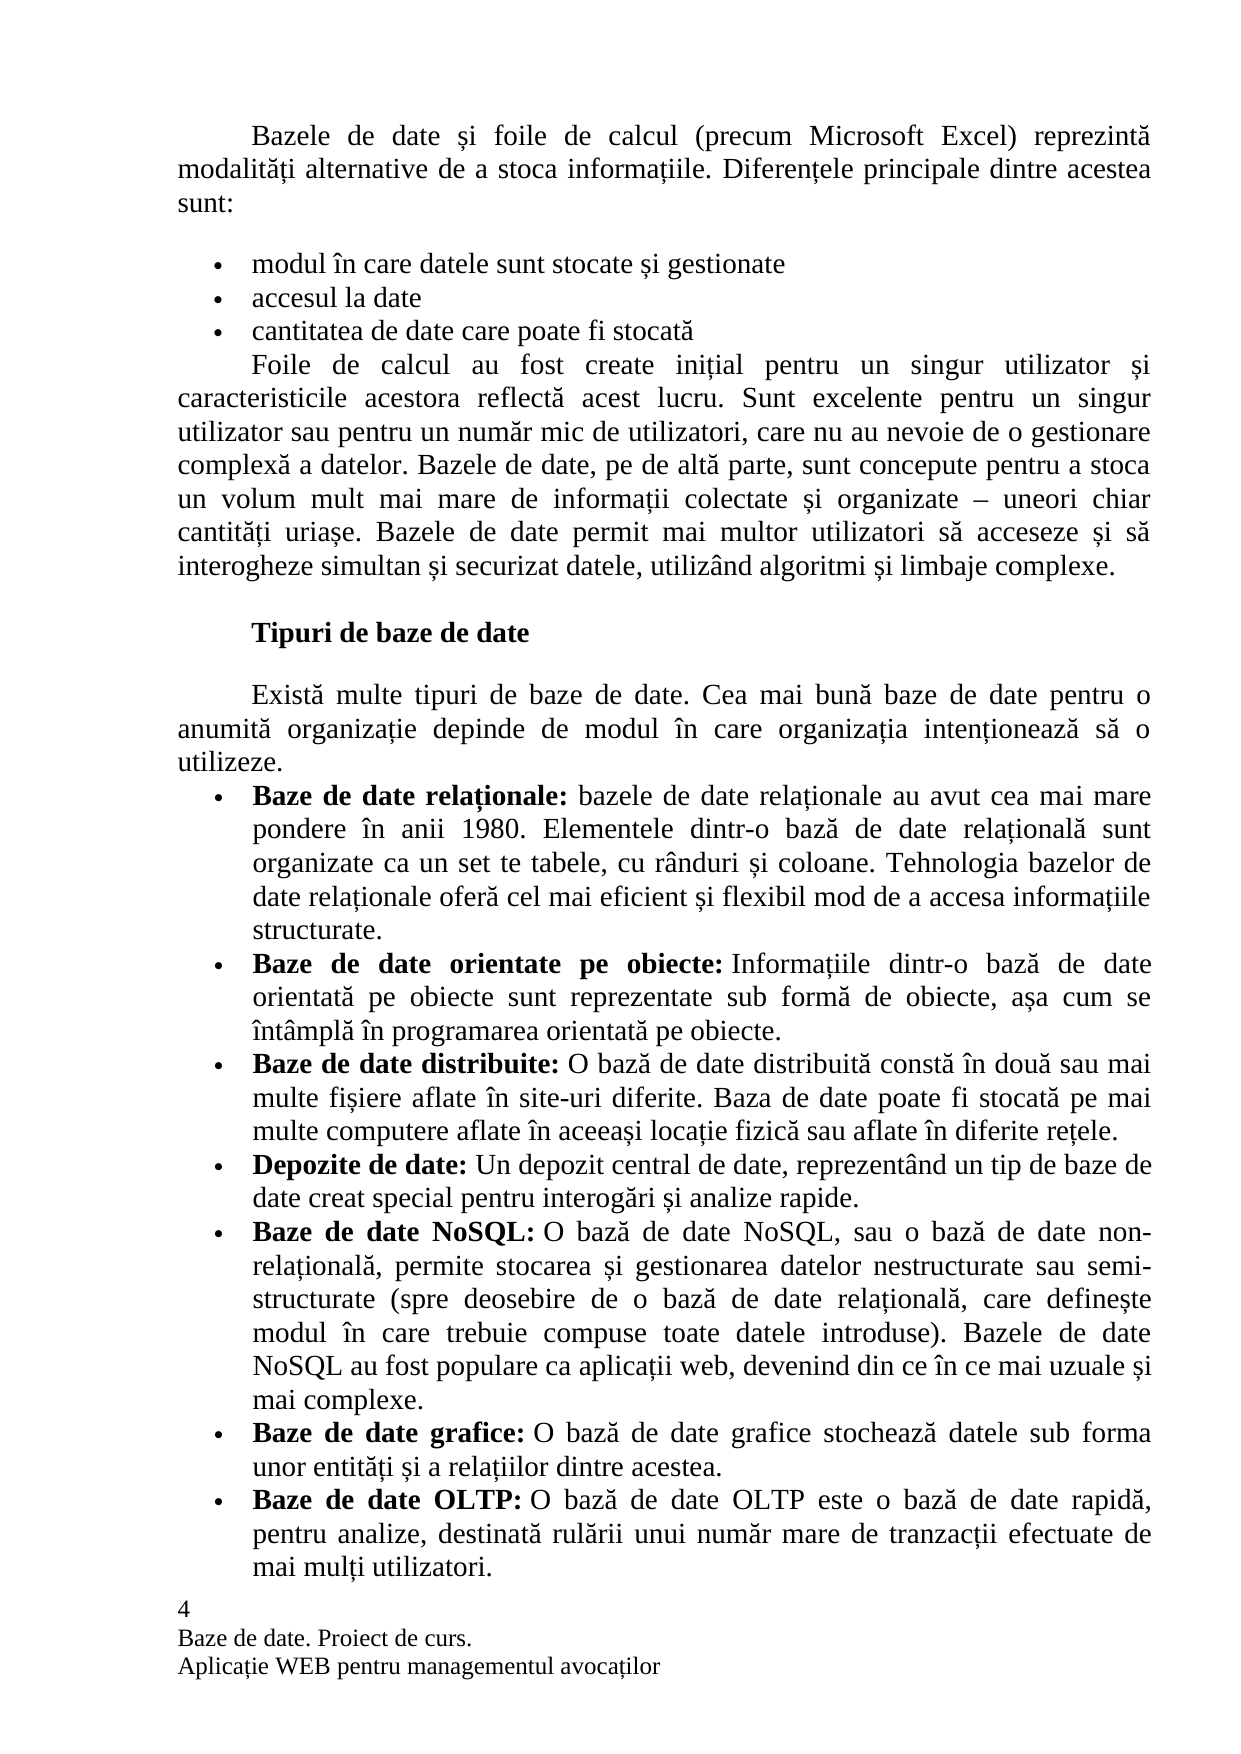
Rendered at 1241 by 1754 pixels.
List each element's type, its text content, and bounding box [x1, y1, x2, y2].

text Există multe tipuri de baze de date. Cea mai bună baze de date pentru o anumită organizație depinde de modul în care organizația intenționează să o utilizeze. [177, 677, 1152, 778]
list Baze de date NoSQL: O bază de date NoSQL, sau o bază de date non-relațională, permite stocarea și gestionarea datelor nestructurate sau semi-structurate (spre deosebire de o bază de date relațională, care definește modul în care trebuie compuse toate datele introduse). Bazele de date NoSQL au fost populare ca aplicații web, devenind din ce în ce mai uzuale și mai complexe. [215, 1214, 1152, 1415]
list accesul la date [214, 280, 1127, 313]
list Depozite de date: Un depozit central de date, reprezentând un tip de baze de date creat special pentru interogări și analize rapide. [215, 1147, 1152, 1214]
list Baze de date relaționale: bazele de date relaționale au avut cea mai mare pondere în anii 1980. Elementele dintr-o bază de date relațională sunt organizate ca un set te tabele, cu rânduri și coloane. Tehnologia bazelor de date relaționale oferă cel mai eficient și flexibil mod de a accesa informațiile structurate. [215, 778, 1152, 946]
list Baze de date orientate pe obiecte: Informațiile dintr-o bază de date orientată pe obiecte sunt reprezentate sub formă de obiecte, așa cum se întâmplă în programarea orientată pe obiecte. [215, 946, 1152, 1046]
list Baze de date distribuite: O bază de date distribuită constă în două sau mai multe fișiere aflate în site-uri diferite. Baza de date poate fi stocată pe mai multe computere aflate în aceeași locație fizică sau aflate în diferite rețele. [215, 1046, 1152, 1147]
text Bazele de date și foile de calcul (precum Microsoft Excel) reprezintă modalități alternative de a stoca informațiile. Diferențele principale dintre acestea sunt: [177, 118, 1152, 219]
list Baze de date OLTP: O bază de date OLTP este o bază de date rapidă, pentru analize, destinată rulării unui număr mare de tranzacții efectuate de mai mulți utilizatori. [215, 1482, 1152, 1583]
list modul în care datele sunt stocate și gestionate [214, 246, 1127, 280]
list Baze de date grafice: O bază de date grafice stochează datele sub forma unor entități și a relațiilor dintre acestea. [215, 1415, 1152, 1482]
text Foile de calcul au fost create inițial pentru un singur utilizator și caracteristicile acestora reflectă acest lucru. Sunt excelente pentru un singur utilizator sau pentru un număr mic de utilizatori, care nu au nevoie de o gestionare complexă a datelor. Bazele de date, pe de altă parte, sunt concepute pentru a stoca un volum mult mai mare de informații colectate și organizate – uneori chiar cantități uriașe. Bazele de date permit mai multor utilizatori să acceseze și să interogheze simultan și securizat datele, utilizând algoritmi și limbaje complexe. [177, 347, 1152, 582]
text Tipuri de baze de date [177, 615, 1152, 649]
list cantitatea de date care poate fi stocată [214, 313, 1127, 347]
